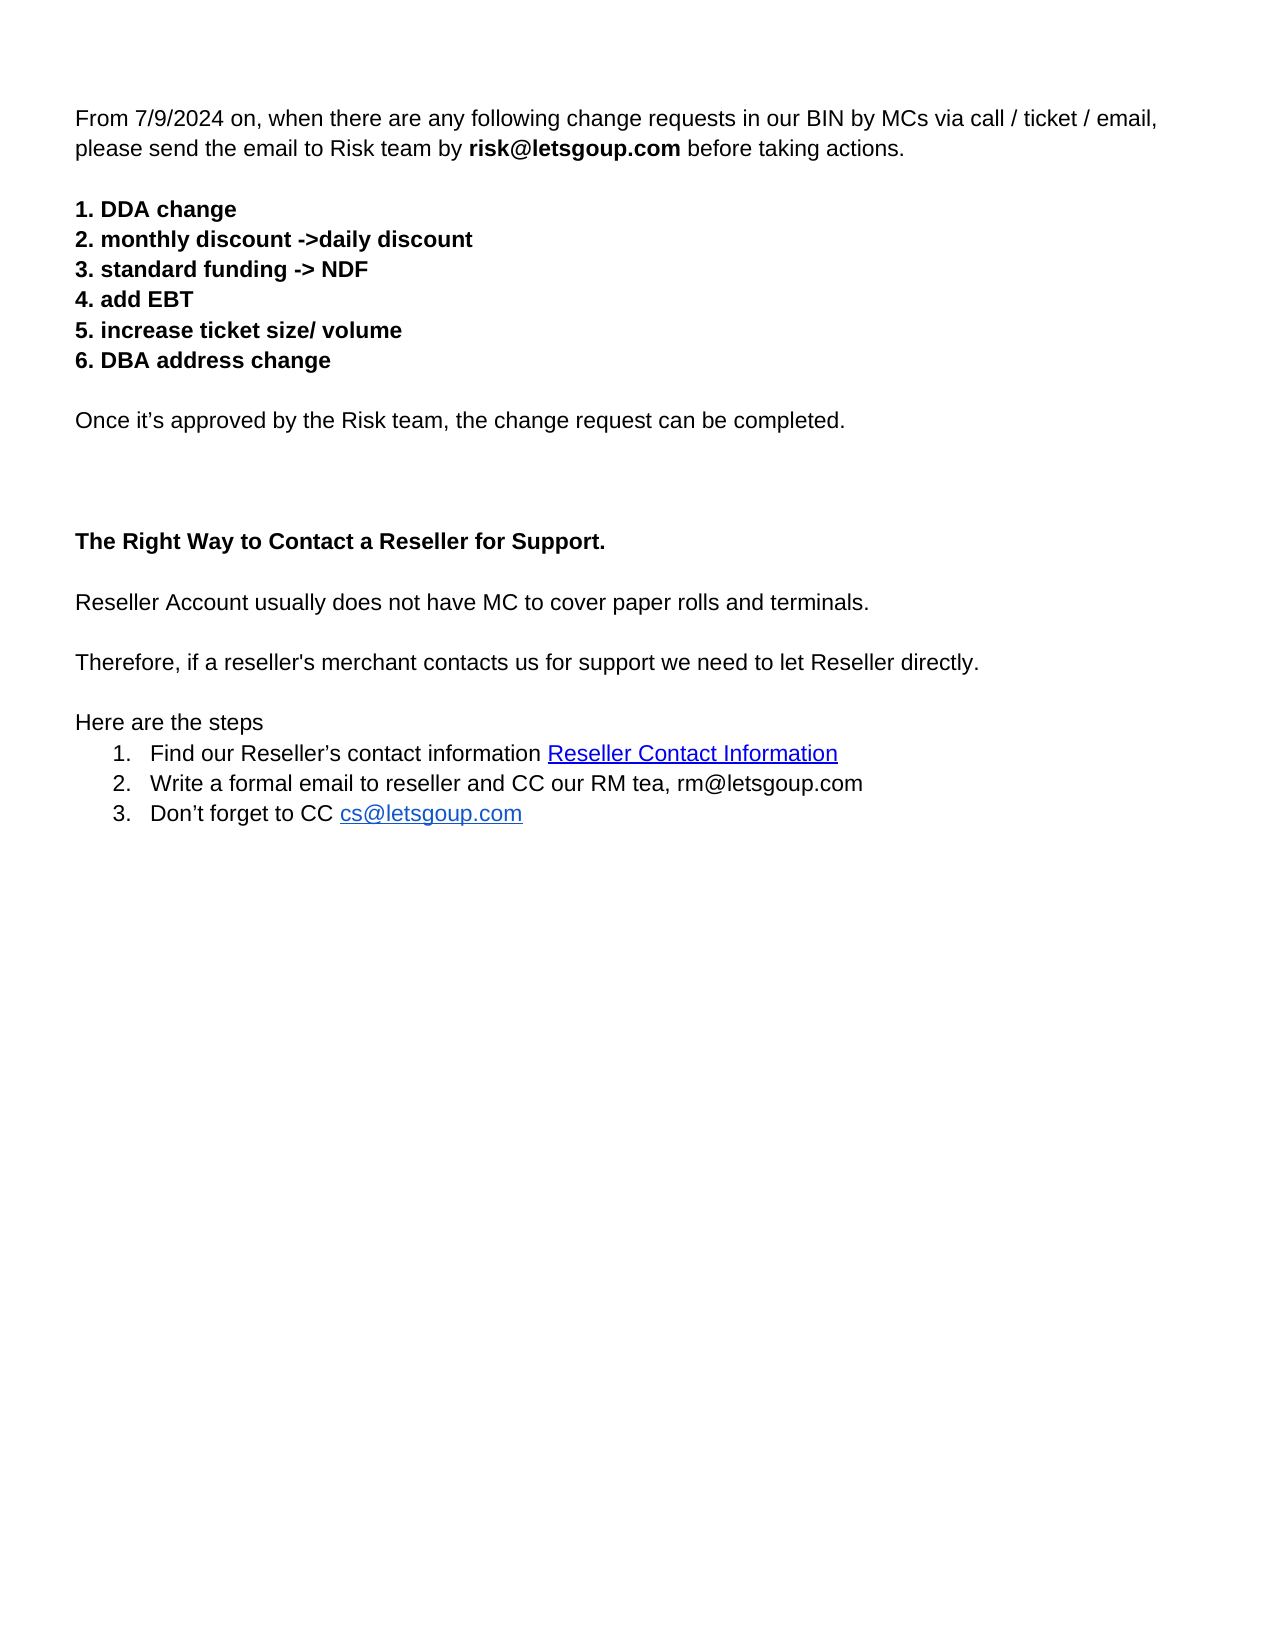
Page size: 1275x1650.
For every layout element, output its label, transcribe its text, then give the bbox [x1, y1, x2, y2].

text From 7/9/2024 on, when there are any following change requests in our BIN by MCs via call / ticket / email, please send the email to Risk team by risk@letsgoup.com before taking actions. [75, 105, 1200, 162]
text Once it’s approved by the Risk team, the change request can be completed. [75, 407, 1200, 434]
text 5. increase ticket size/ volume [75, 317, 1200, 343]
text Reseller Account usually does not have MC to cover paper rolls and terminals. [75, 588, 1200, 615]
text 1. DDA change [75, 196, 1200, 222]
list Write a formal email to reseller and CC our RM tea, rm@letsgoup.com [112, 770, 1200, 796]
text 4. add EBT [75, 286, 1200, 313]
text Therefore, if a reseller's merchant contacts us for support we need to let Reseller directly. [75, 649, 1200, 675]
list Don’t forget to CC cs@letsgoup.com [112, 800, 1200, 826]
text 6. DBA address change [75, 347, 1200, 373]
text 3. standard funding -> NDF [75, 256, 1200, 283]
text 2. monthly discount ->daily discount [75, 226, 1200, 252]
text Here are the steps [75, 709, 1200, 736]
list Find our Reseller’s contact information Reseller Contact Information [112, 739, 1200, 766]
text The Right Way to Contact a Reseller for Support. [75, 528, 1200, 554]
